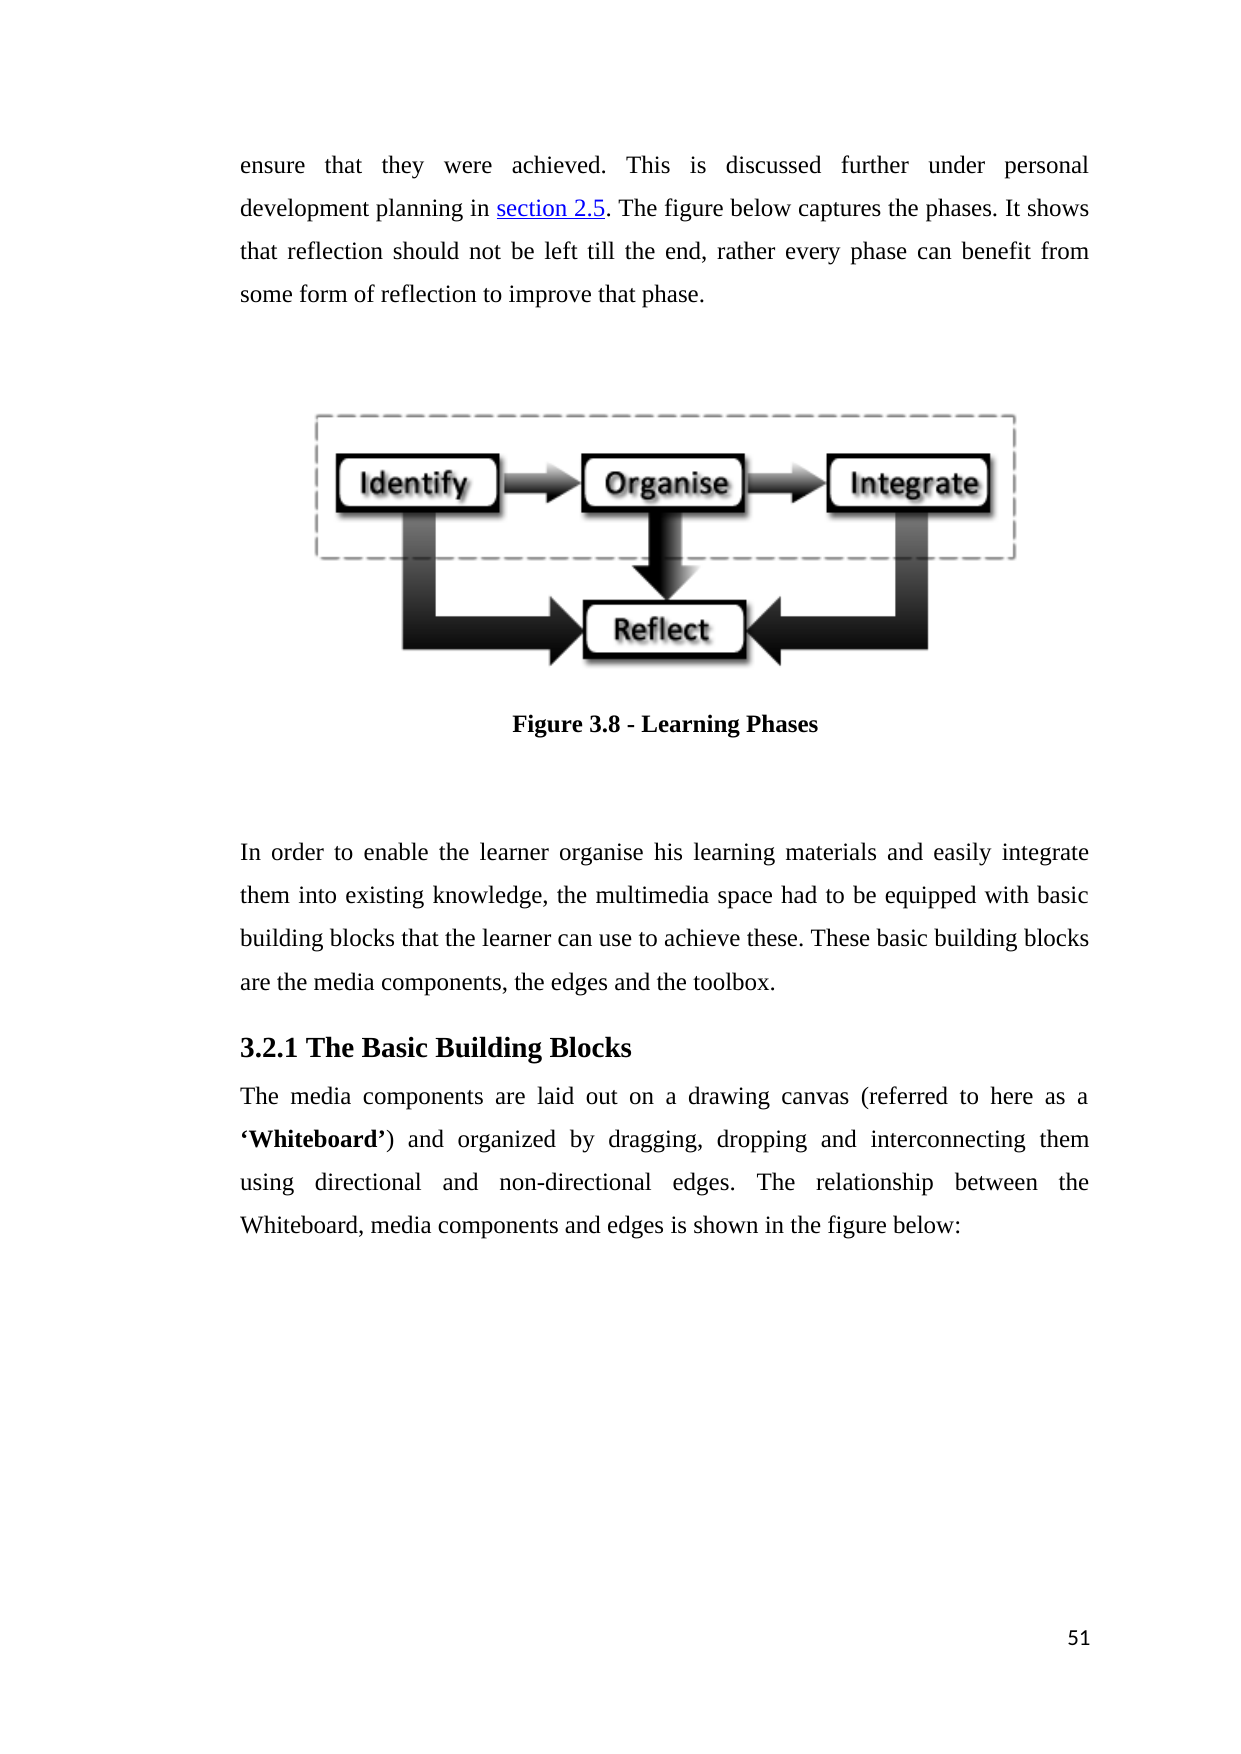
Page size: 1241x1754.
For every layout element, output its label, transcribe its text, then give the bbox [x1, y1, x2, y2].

subtitle 3.2.1 The Basic Building Blocks [240, 1031, 1090, 1064]
picture [309, 407, 1021, 675]
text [240, 150, 1090, 308]
text In order to enable the learner organise his learning materials and easily integrate them into existing knowledge, the multimedia space had to be equipped with basic building blocks that the learner can use to achieve these. These basic building blocks are the media components, the edges and the toolbox. [240, 837, 1090, 995]
text The media components are laid out on a drawing canvas (referred to here as a ‘Whiteboard’) and organized by dragging, dropping and interconnecting them using directional and non-directional edges. The relationship between the Whiteboard, media components and edges is shown in the figure below: [240, 1081, 1090, 1239]
